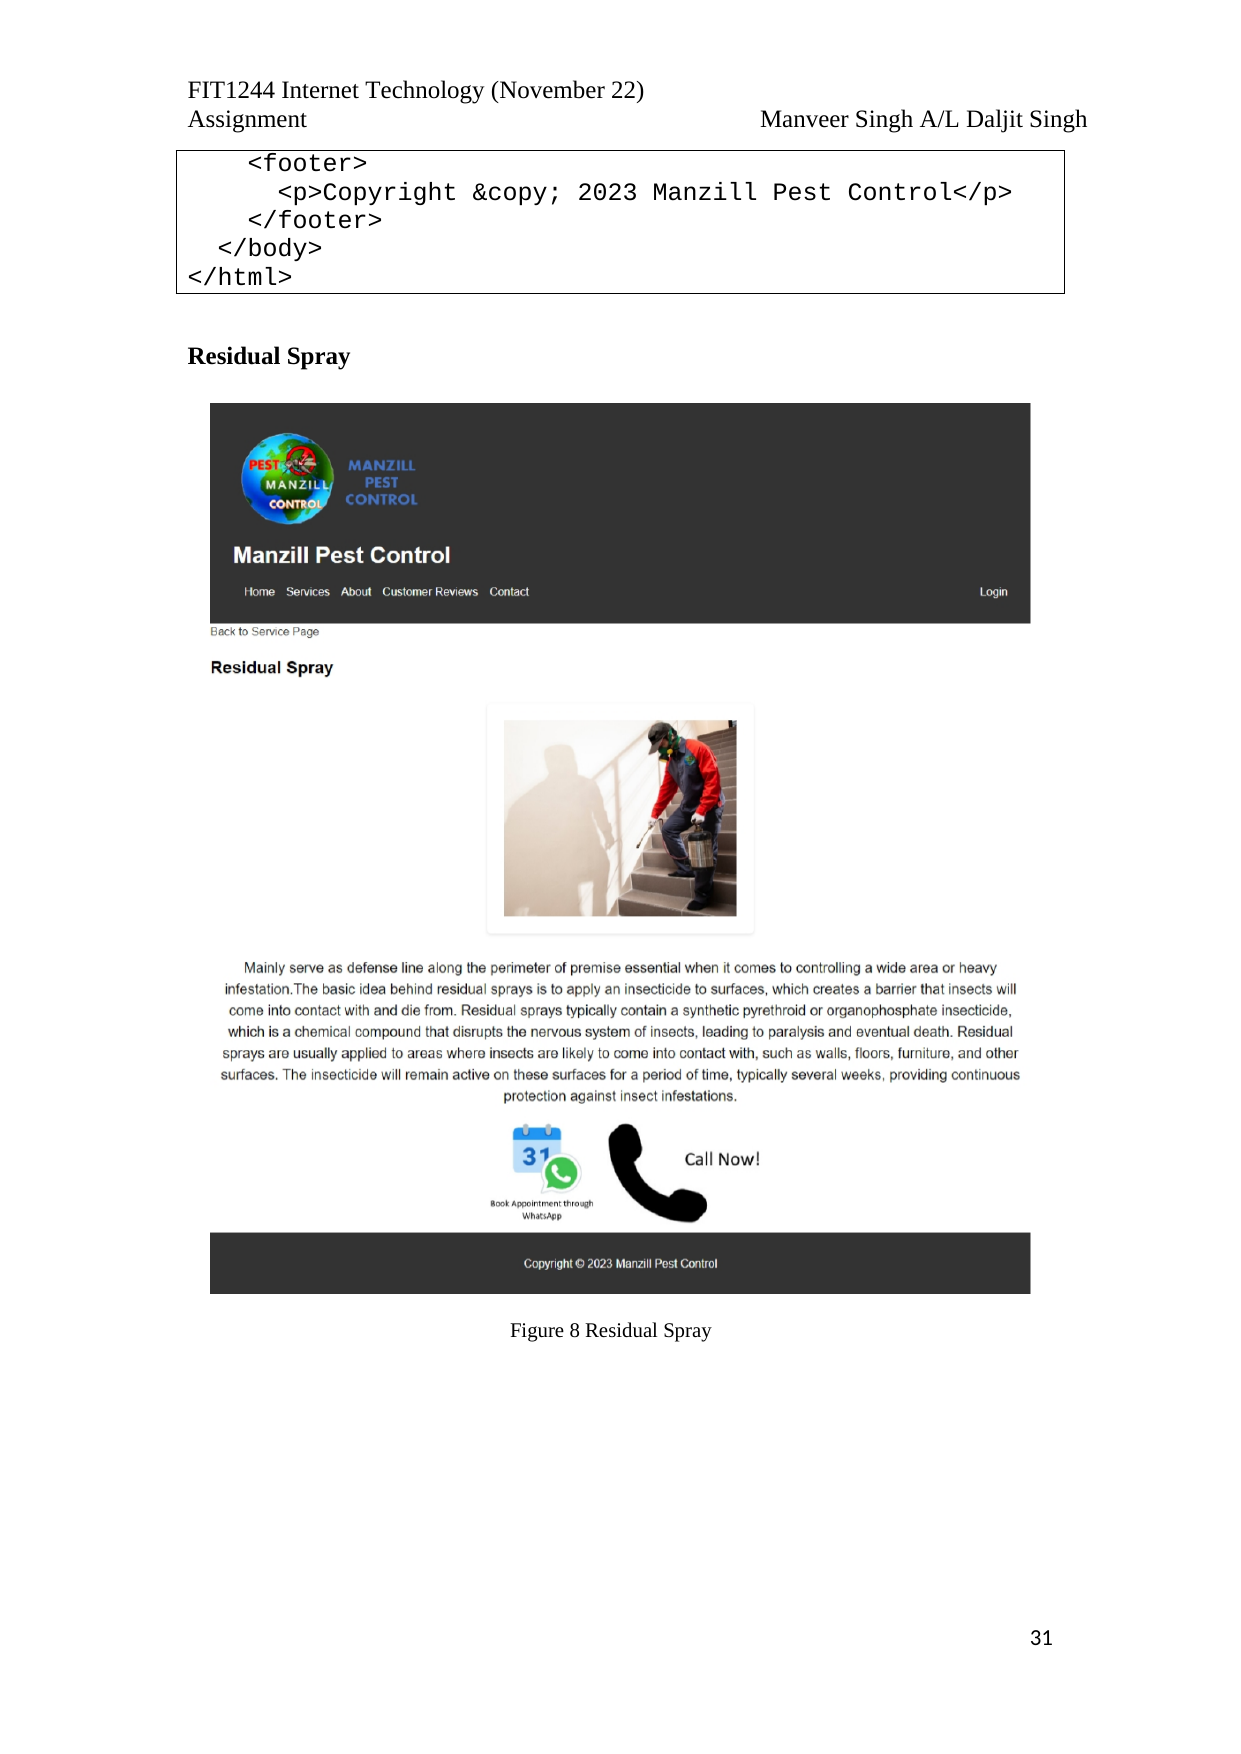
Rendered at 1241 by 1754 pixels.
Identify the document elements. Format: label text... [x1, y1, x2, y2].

subtitle Residual Spray [187, 341, 1053, 401]
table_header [177, 151, 1064, 293]
picture [187, 403, 1053, 1294]
